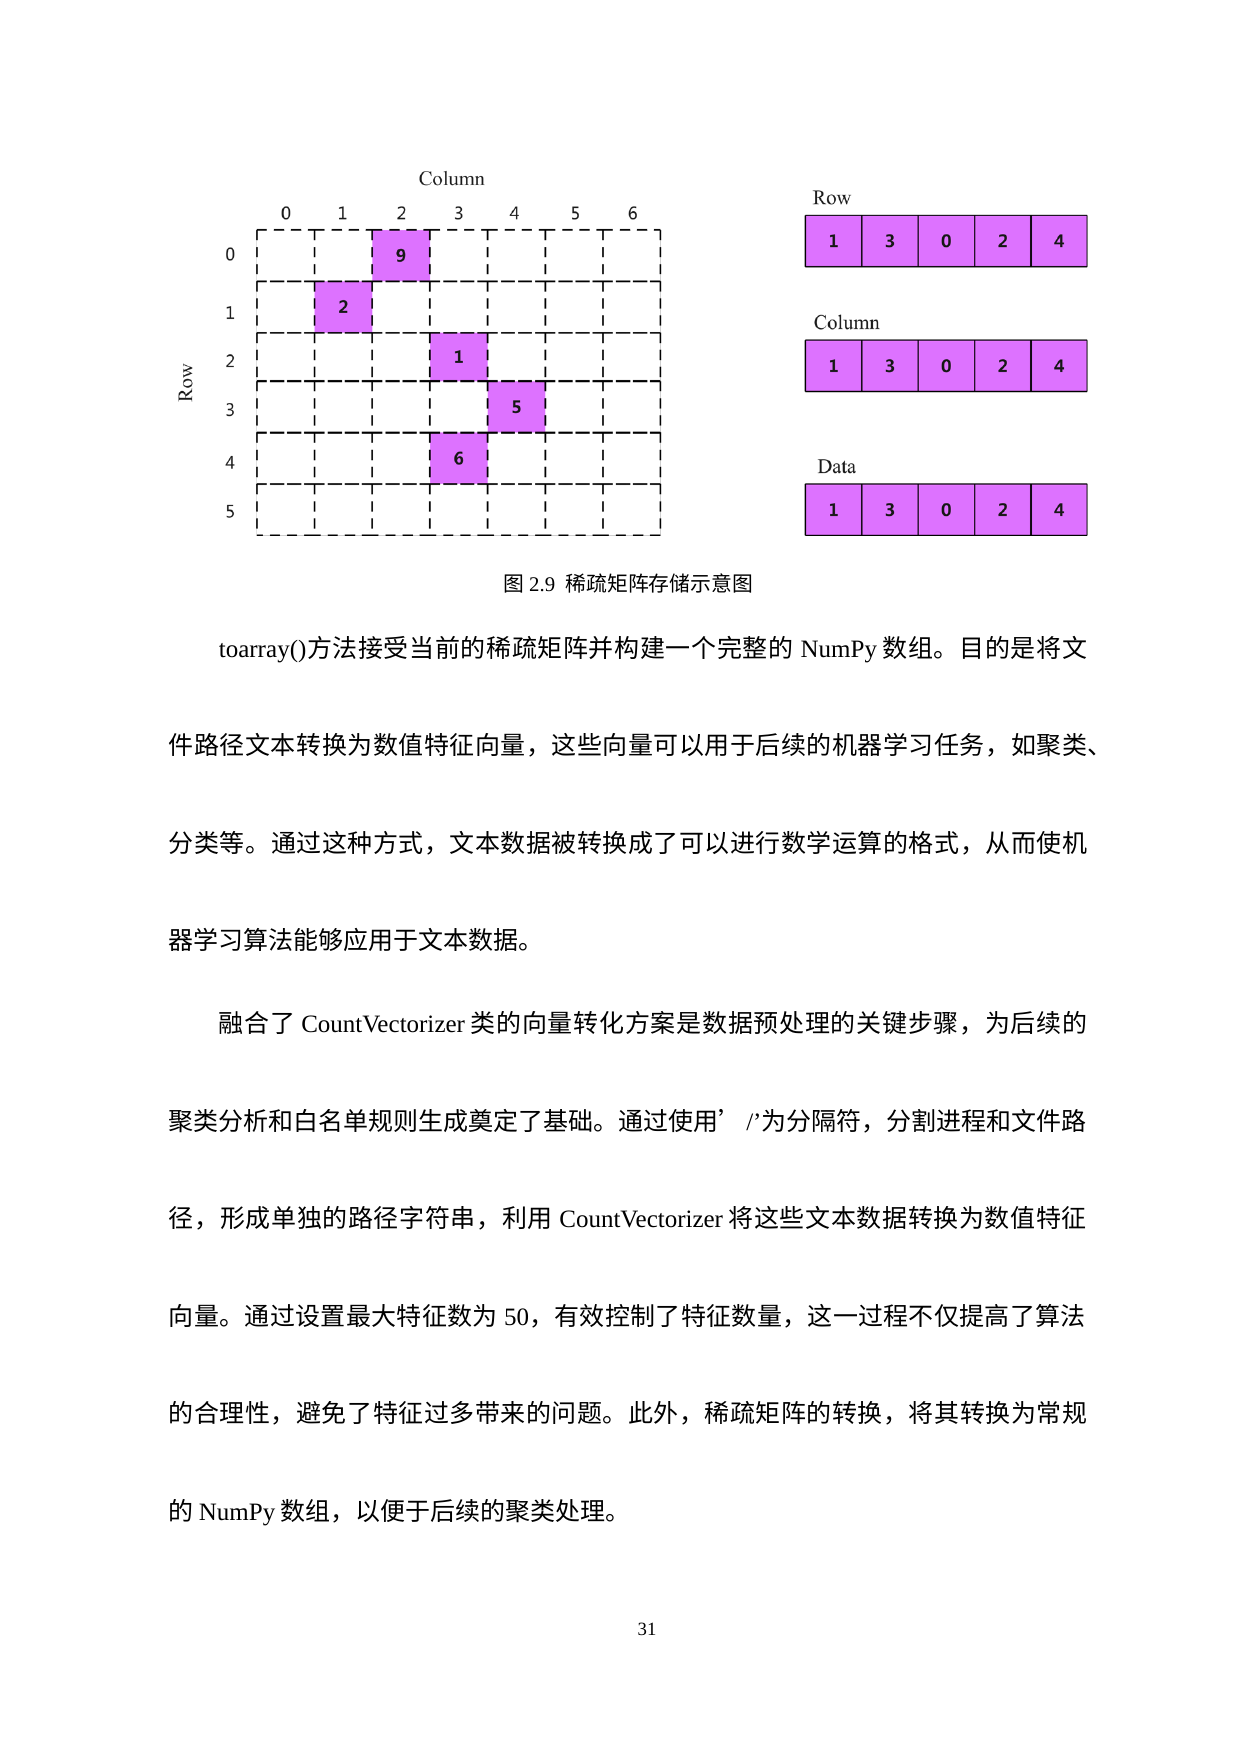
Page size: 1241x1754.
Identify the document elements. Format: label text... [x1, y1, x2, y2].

text toarray()方法接受当前的稀疏矩阵并构建一个完整的NumPy数组。目的是将文件路径文本转换为数值特征向量，这些向量可以用于后续的机器学习任务，如聚类、分类等。通过这种方式，文本数据被转换成了可以进行数学运算的格式，从而使机器学习算法能够应用于文本数据。 [169, 614, 1087, 971]
picture [168, 162, 1088, 536]
text 融合了CountVectorizer类的向量转化方案是数据预处理的关键步骤，为后续的聚类分析和白名单规则生成奠定了基础。通过使用’/’为分隔符，分割进程和文件路径，形成单独的路径字符串，利用CountVectorizer将这些文本数据转换为数值特征向量。通过设置最大特征数为50，有效控制了特征数量，这一过程不仅提高了算法的合理性，避免了特征过多带来的问题。此外，稀疏矩阵的转换，将其转换为常规的NumPy数组，以便于后续的聚类处理。 [169, 989, 1087, 1542]
